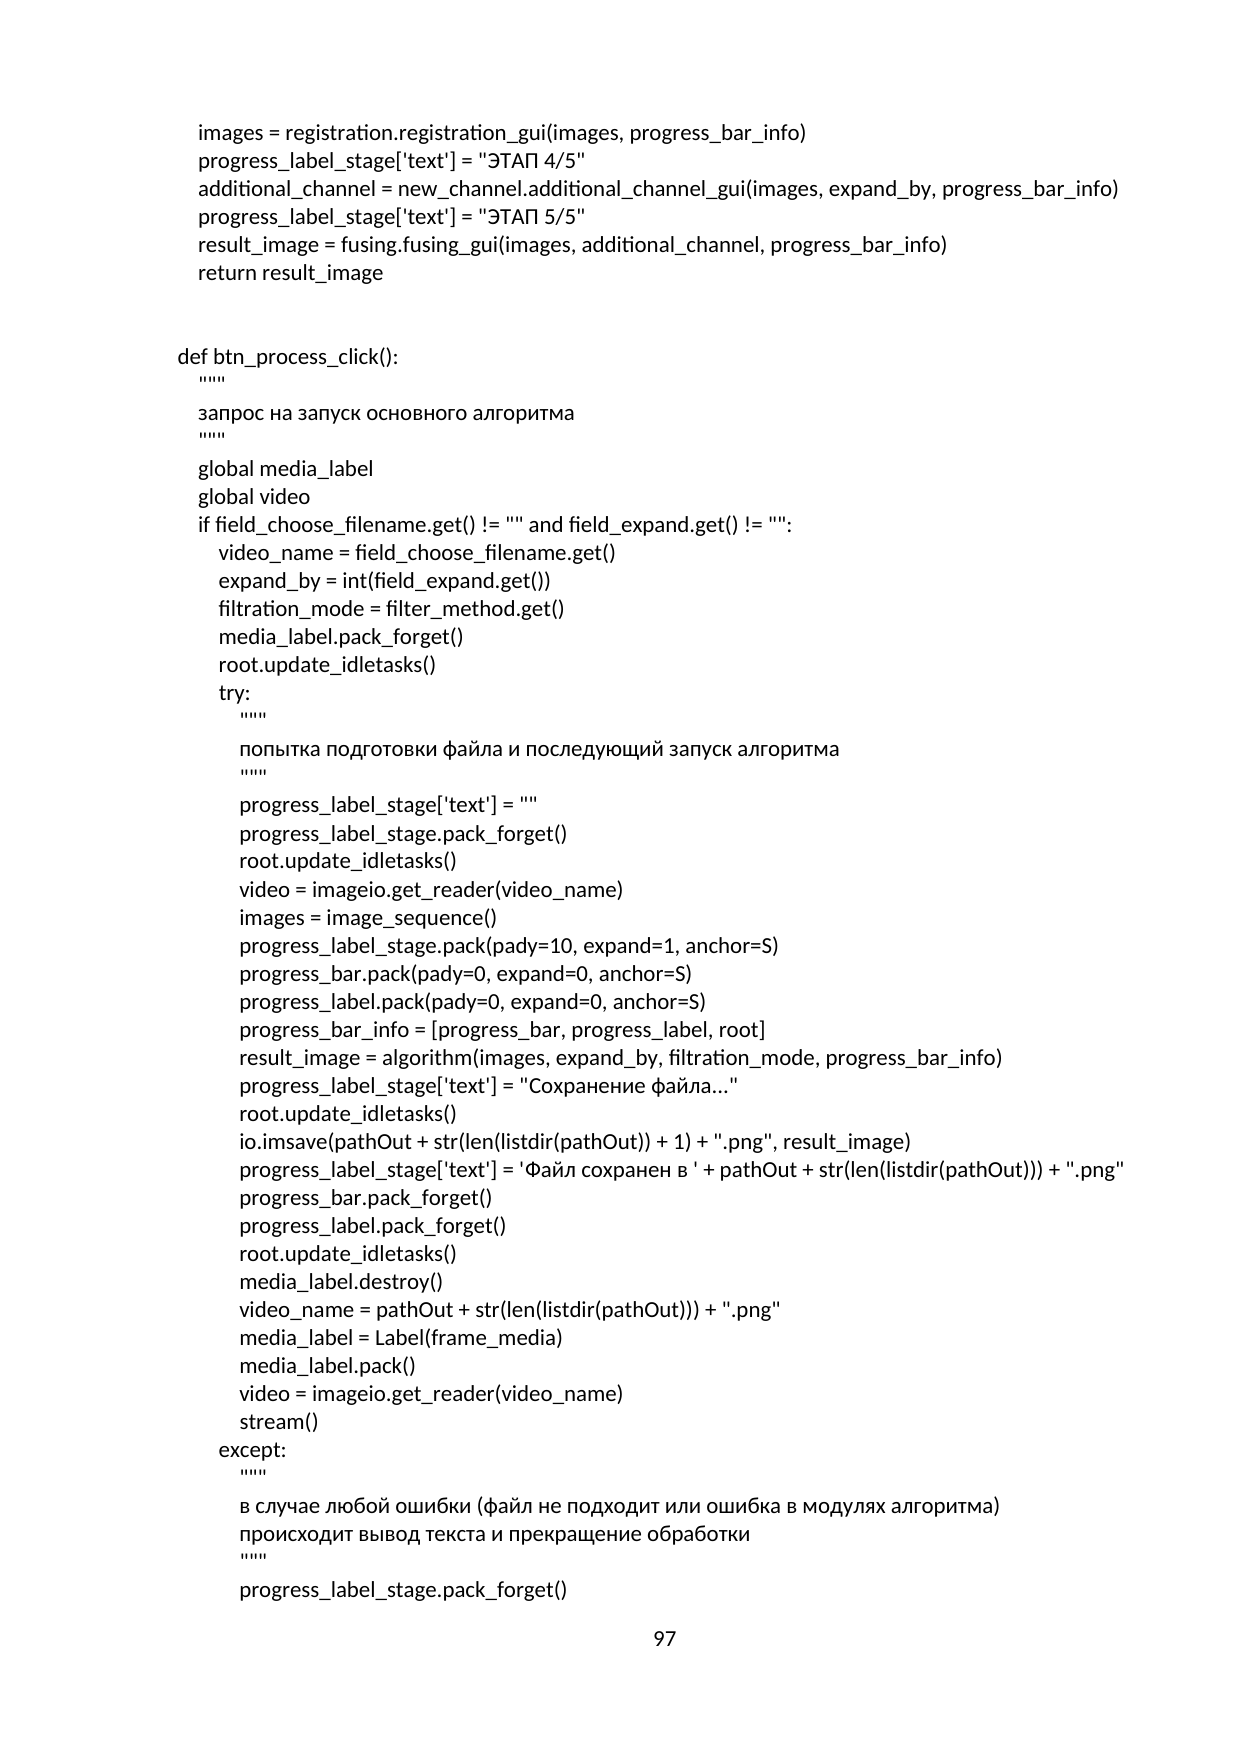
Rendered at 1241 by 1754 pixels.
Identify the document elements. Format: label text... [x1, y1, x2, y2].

text """ [177, 1547, 1152, 1575]
text media_label.pack_forget() [177, 622, 1152, 651]
text root.update_idletasks() [177, 847, 1152, 875]
text root.update_idletasks() [177, 1099, 1152, 1127]
text media_label.destroy() [177, 1267, 1152, 1295]
text запрос на запуск основного алгоритма [177, 398, 1152, 426]
text progress_label_stage['text'] = "Сохранение файла..." [177, 1071, 1152, 1099]
text def btn_process_click(): [177, 342, 1152, 370]
text video = imageio.get_reader(video_name) [177, 1379, 1152, 1407]
text except: [177, 1435, 1152, 1463]
text if field_choose_filename.get() != "" and field_expand.get() != "": [177, 510, 1152, 538]
text """ [177, 707, 1152, 734]
text progress_label_stage['text'] = 'Файл сохранен в ' + pathOut + str(len(listdir(pathOut))) + ".png" [177, 1155, 1152, 1183]
text """ [177, 370, 1152, 398]
text global video [177, 482, 1152, 510]
text media_label.pack() [177, 1351, 1152, 1379]
text media_label = Label(frame_media) [177, 1323, 1152, 1351]
text progress_label.pack(pady=0, expand=0, anchor=S) [177, 987, 1152, 1015]
text root.update_idletasks() [177, 1239, 1152, 1267]
text progress_label_stage.pack_forget() [177, 1575, 1152, 1603]
text video_name = pathOut + str(len(listdir(pathOut))) + ".png" [177, 1295, 1152, 1323]
text progress_label.pack_forget() [177, 1211, 1152, 1239]
text progress_bar_info = [progress_bar, progress_label, root] [177, 1015, 1152, 1043]
text progress_label_stage.pack(pady=10, expand=1, anchor=S) [177, 931, 1152, 959]
text result_image = algorithm(images, expand_by, filtration_mode, progress_bar_info) [177, 1043, 1152, 1071]
text return result_image [177, 258, 1152, 286]
text video_name = field_choose_filename.get() [177, 538, 1152, 566]
text попытка подготовки файла и последующий запуск алгоритма [177, 734, 1152, 763]
text происходит вывод текста и прекращение обработки [177, 1519, 1152, 1547]
text expand_by = int(field_expand.get()) [177, 566, 1152, 594]
text images = registration.registration_gui(images, progress_bar_info) [177, 118, 1152, 146]
text progress_bar.pack_forget() [177, 1183, 1152, 1211]
text try: [177, 678, 1152, 707]
text progress_label_stage['text'] = "ЭТАП 4/5" [177, 146, 1152, 174]
text """ [177, 763, 1152, 791]
text video = imageio.get_reader(video_name) [177, 875, 1152, 903]
text additional_channel = new_channel.additional_channel_gui(images, expand_by, progress_bar_info) [177, 174, 1152, 202]
text progress_label_stage.pack_forget() [177, 819, 1152, 847]
text io.imsave(pathOut + str(len(listdir(pathOut)) + 1) + ".png", result_image) [177, 1127, 1152, 1155]
text в случае любой ошибки (файл не подходит или ошибка в модулях алгоритма) [177, 1491, 1152, 1519]
text global media_label [177, 454, 1152, 482]
text stream() [177, 1407, 1152, 1435]
text progress_bar.pack(pady=0, expand=0, anchor=S) [177, 959, 1152, 987]
text progress_label_stage['text'] = "" [177, 791, 1152, 819]
text root.update_idletasks() [177, 651, 1152, 678]
text result_image = fusing.fusing_gui(images, additional_channel, progress_bar_info) [177, 230, 1152, 258]
text progress_label_stage['text'] = "ЭТАП 5/5" [177, 202, 1152, 230]
text images = image_sequence() [177, 903, 1152, 931]
text """ [177, 1463, 1152, 1491]
text """ [177, 426, 1152, 454]
text filtration_mode = filter_method.get() [177, 594, 1152, 622]
